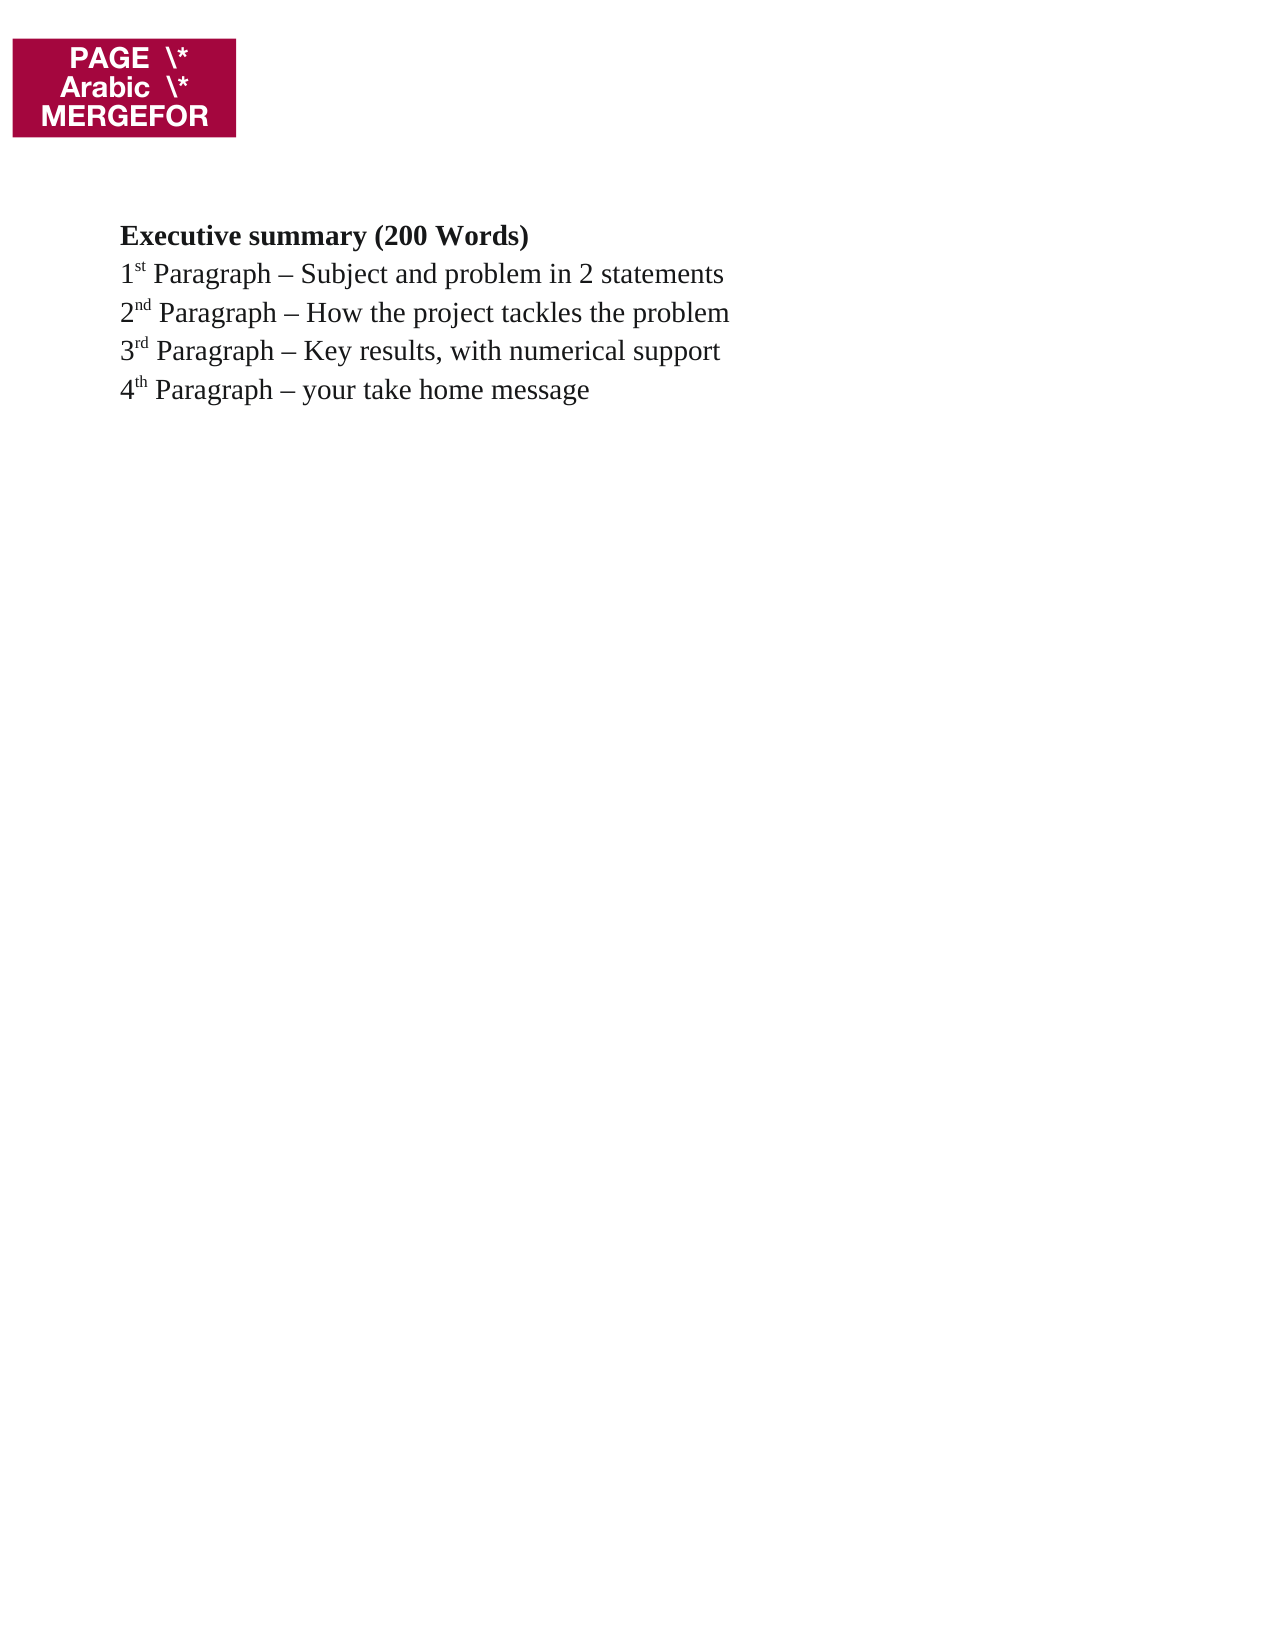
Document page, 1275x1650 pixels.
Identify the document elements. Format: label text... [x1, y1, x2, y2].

text 3rd Paragraph – Key results, with numerical support [120, 333, 1155, 367]
text 4th Paragraph – your take home message [120, 372, 1155, 405]
text 1st Paragraph – Subject and problem in 2 statements [120, 256, 1155, 290]
text 2nd Paragraph – How the project tackles the problem [120, 295, 1155, 328]
subtitle Executive summary (200 Words) [120, 218, 1155, 251]
